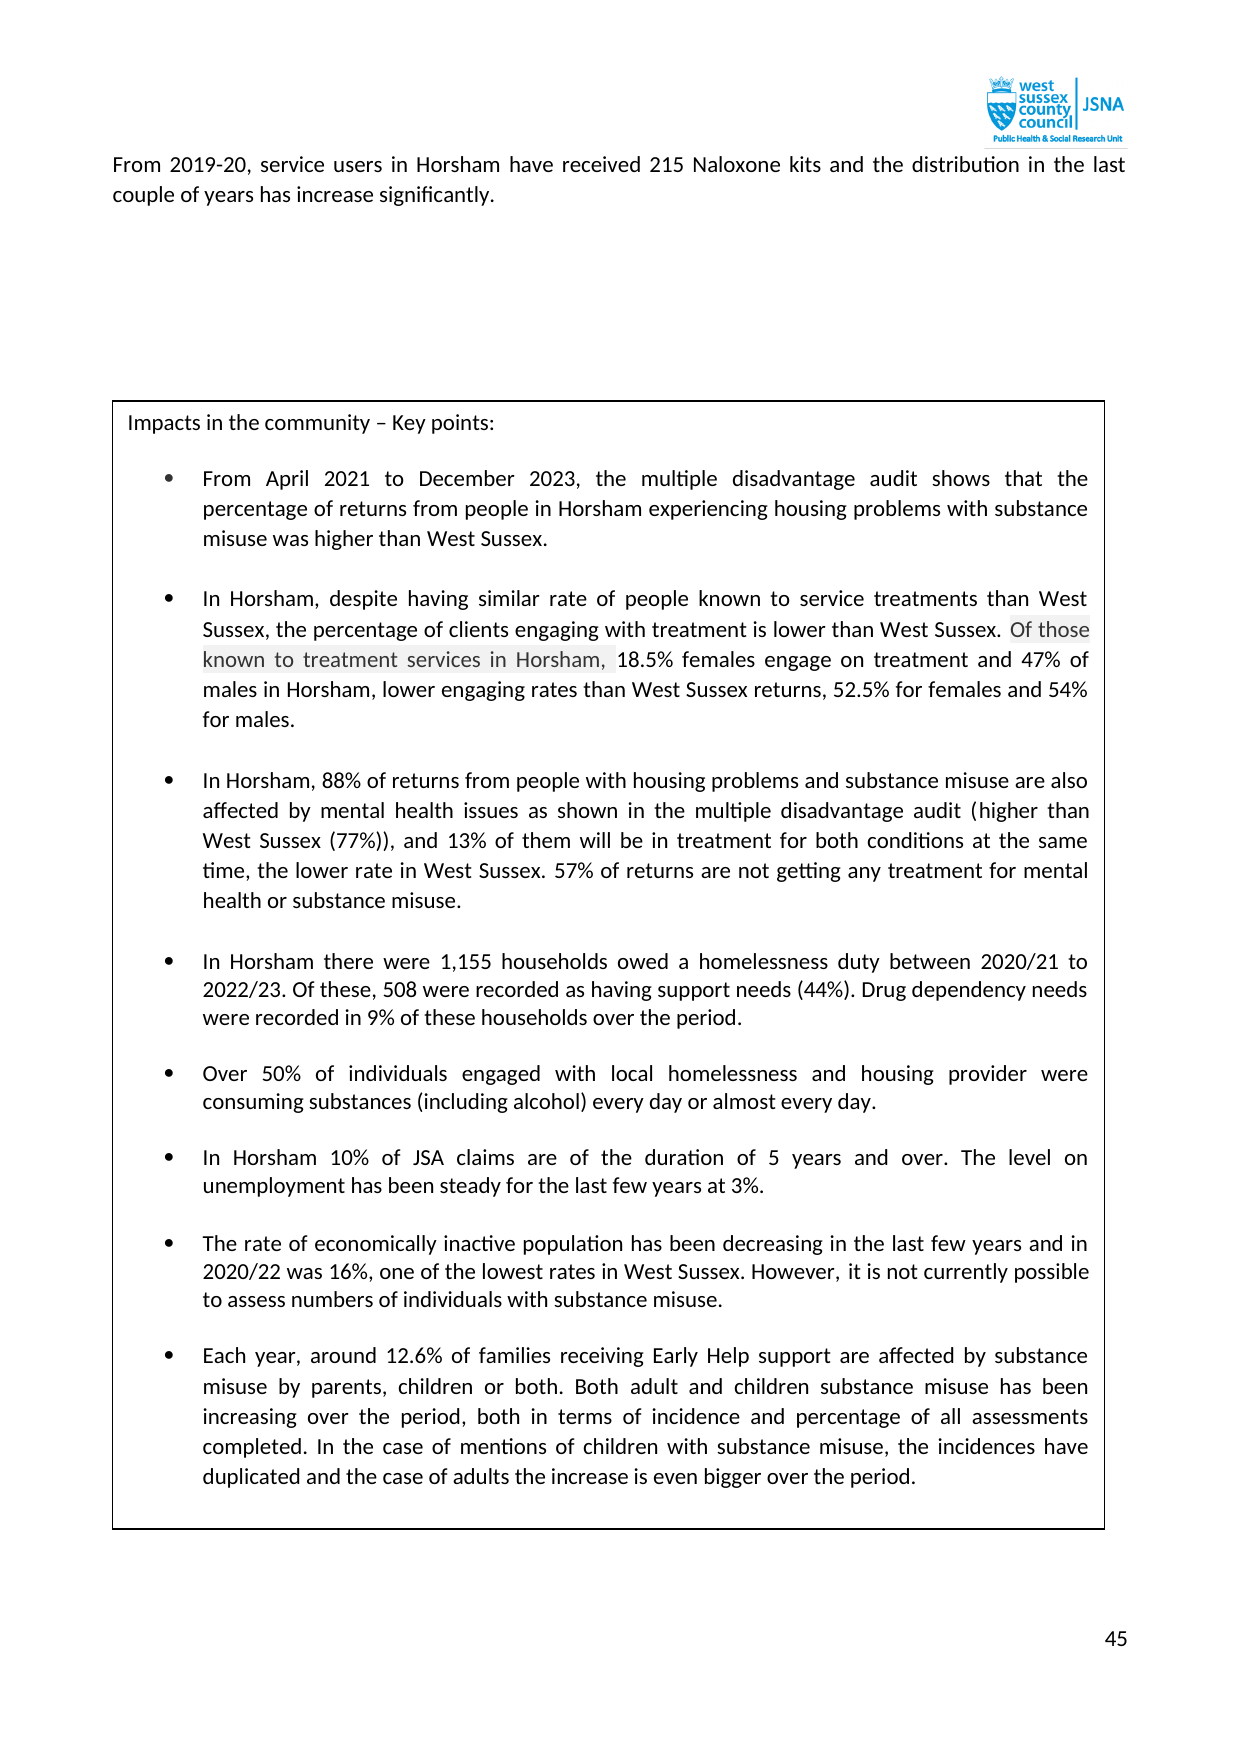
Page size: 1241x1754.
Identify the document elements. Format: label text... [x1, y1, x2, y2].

picture [981, 73, 1128, 149]
text From 2019-20, service users in Horsham have received 215 Naloxone kits and the distribution in the last couple of years has increase significantly. [112, 150, 1128, 208]
